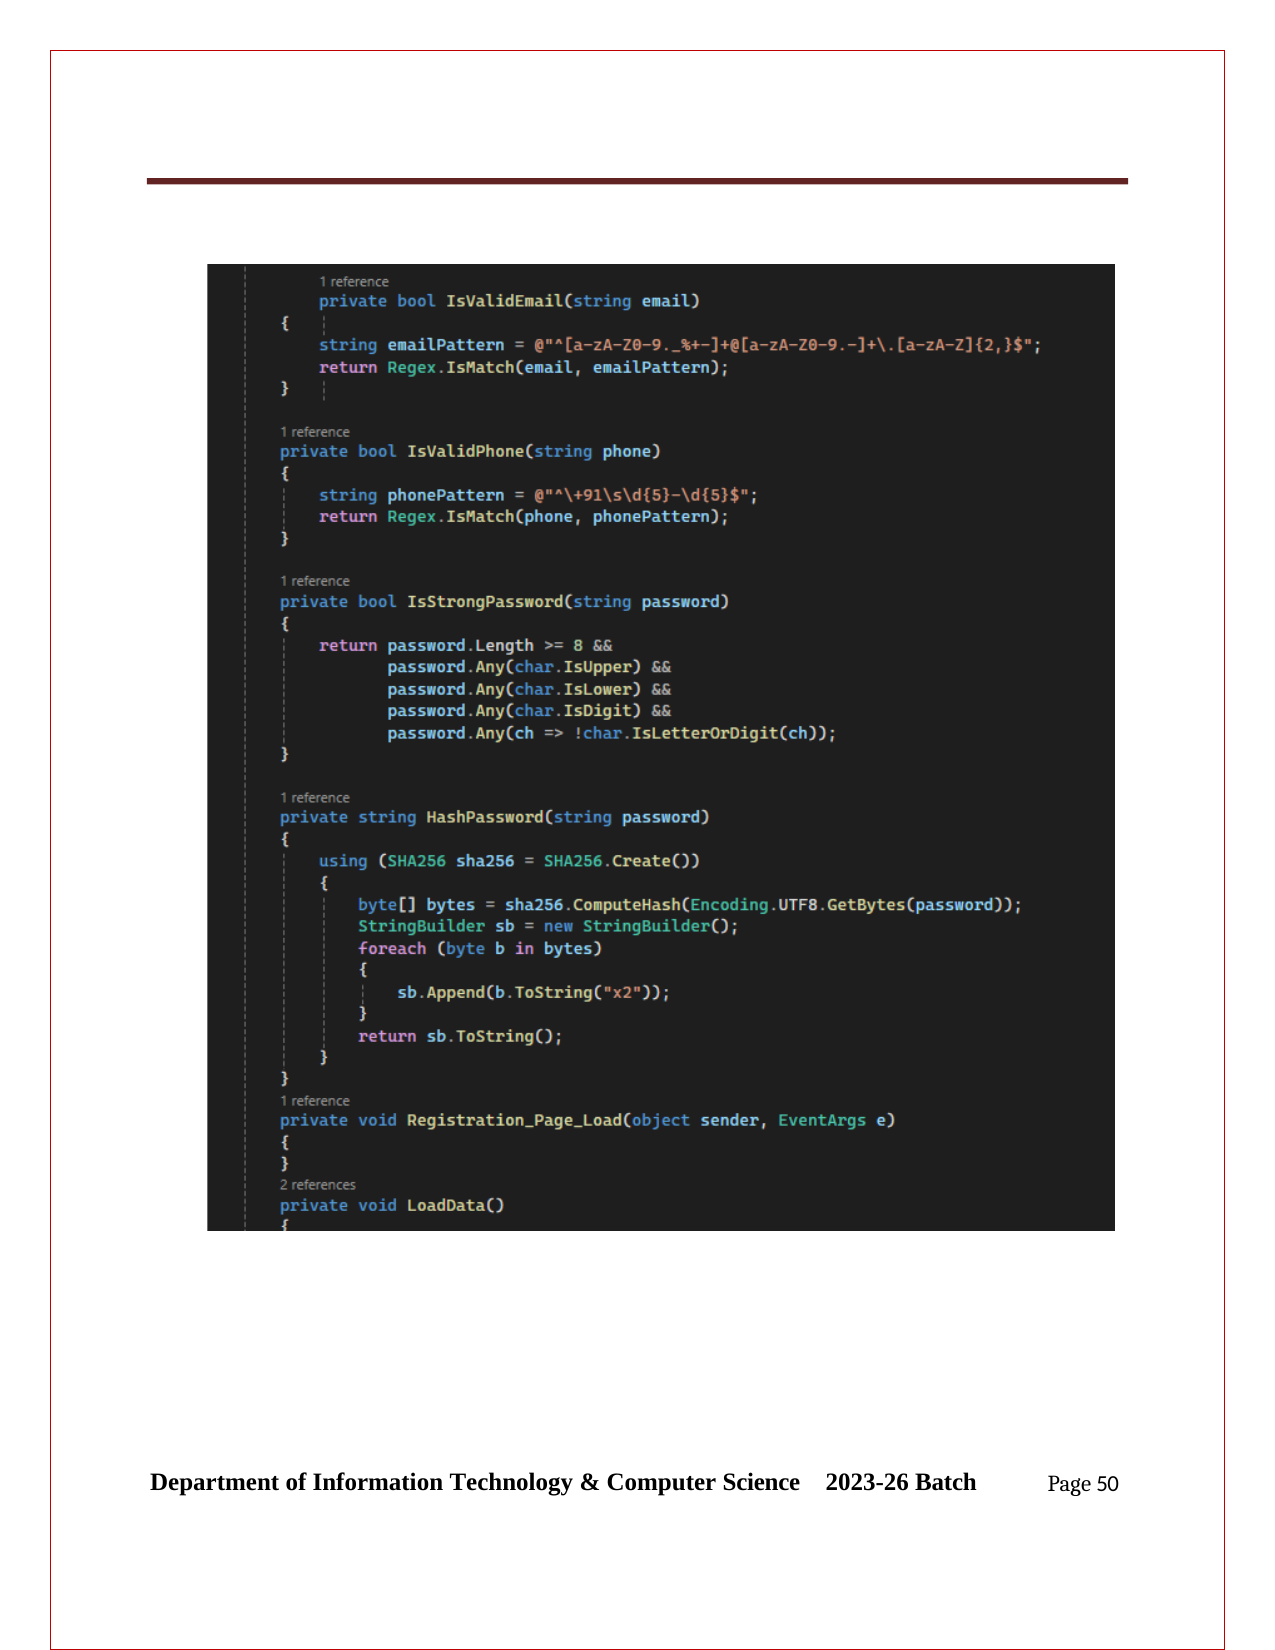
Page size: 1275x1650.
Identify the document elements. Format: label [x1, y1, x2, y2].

picture [207, 264, 1115, 1231]
